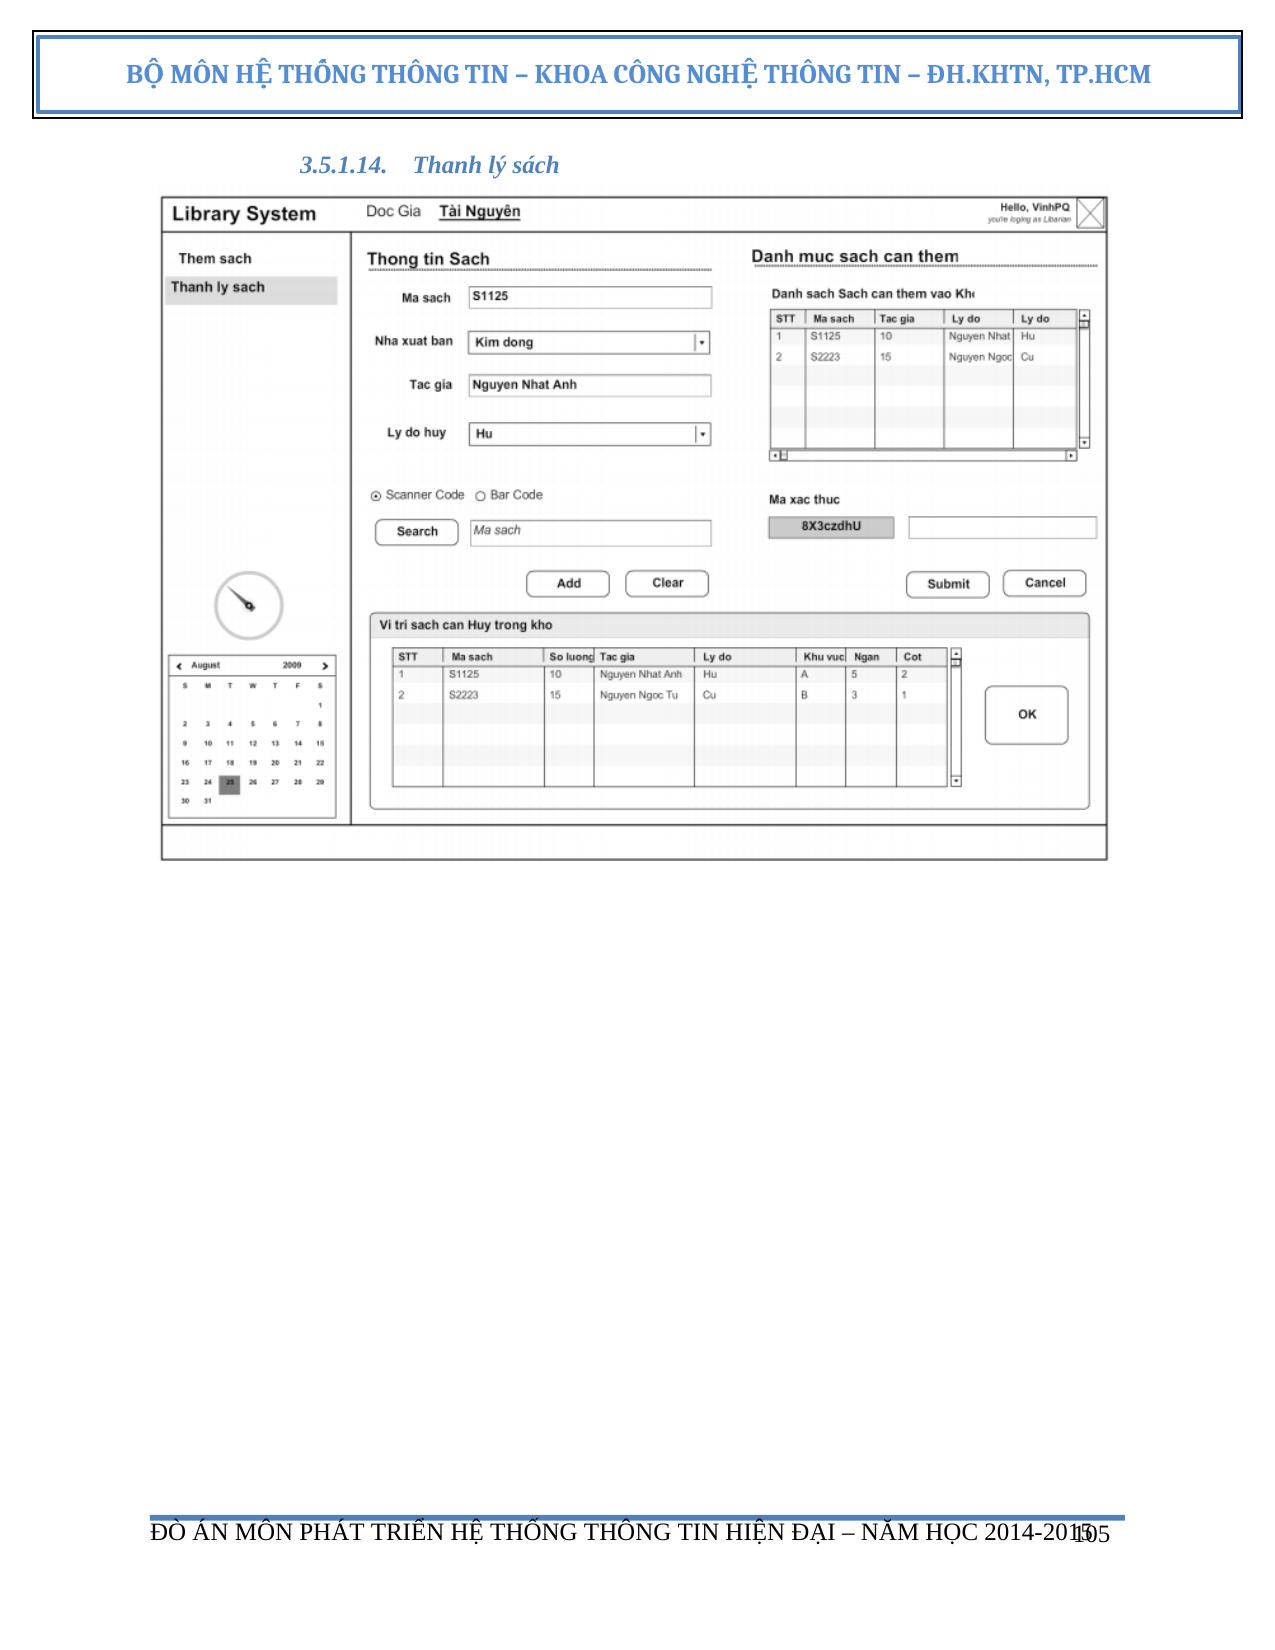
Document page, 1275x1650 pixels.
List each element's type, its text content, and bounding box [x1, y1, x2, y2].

subtitle Thanh lý sách [300, 150, 1125, 179]
picture [150, 183, 1125, 880]
